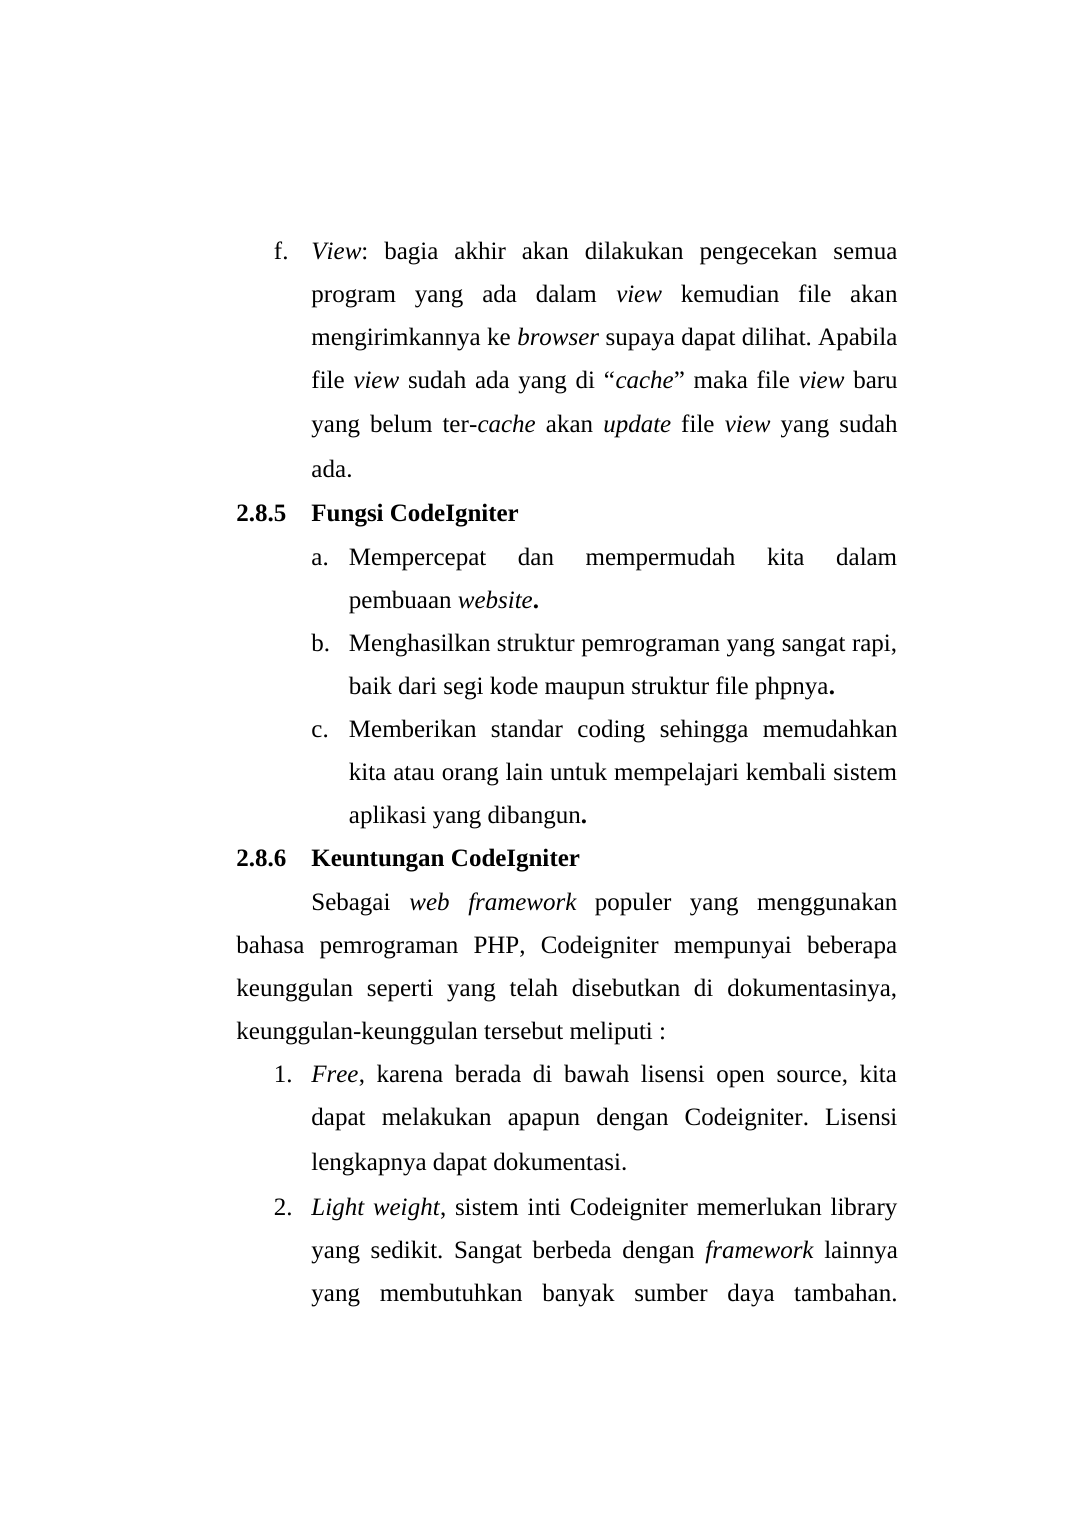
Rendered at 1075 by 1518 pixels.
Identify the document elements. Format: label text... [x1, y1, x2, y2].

list Free, karena berada di bawah lisensi open source, kita dapat melakukan apapun dengan Codeigniter. Lisensi lengkapnya dapat dokumentasi. [274, 1059, 898, 1177]
list Memberikan standar coding sehingga memudahkan kita atau orang lain untuk mempelajari kembali sistem aplikasi yang dibangun. [311, 714, 898, 829]
list Menghasilkan struktur pemrograman yang sangat rapi, baik dari segi kode maupun struktur file phpnya. [311, 628, 898, 700]
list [274, 1192, 898, 1307]
list Keuntungan CodeIgniter [236, 843, 898, 872]
list View: bagia akhir akan dilakukan pengecekan semua program yang ada dalam view kemudian file akan mengirimkannya ke browser supaya dapat dilihat. Apabila file view sudah ada yang di “cache” maka file view baru yang belum ter-cache akan update file view yang sudah ada. [274, 236, 898, 483]
list Mempercepat dan mempermudah kita dalam pembuaan website. [311, 542, 898, 613]
list Fungsi CodeIgniter [236, 498, 898, 527]
list Sebagai web framework populer yang menggunakan bahasa pemrograman PHP, Codeigniter mempunyai beberapa keunggulan seperti yang telah disebutkan di dokumentasinya, keunggulan-keunggulan tersebut meliputi : [236, 887, 898, 1045]
